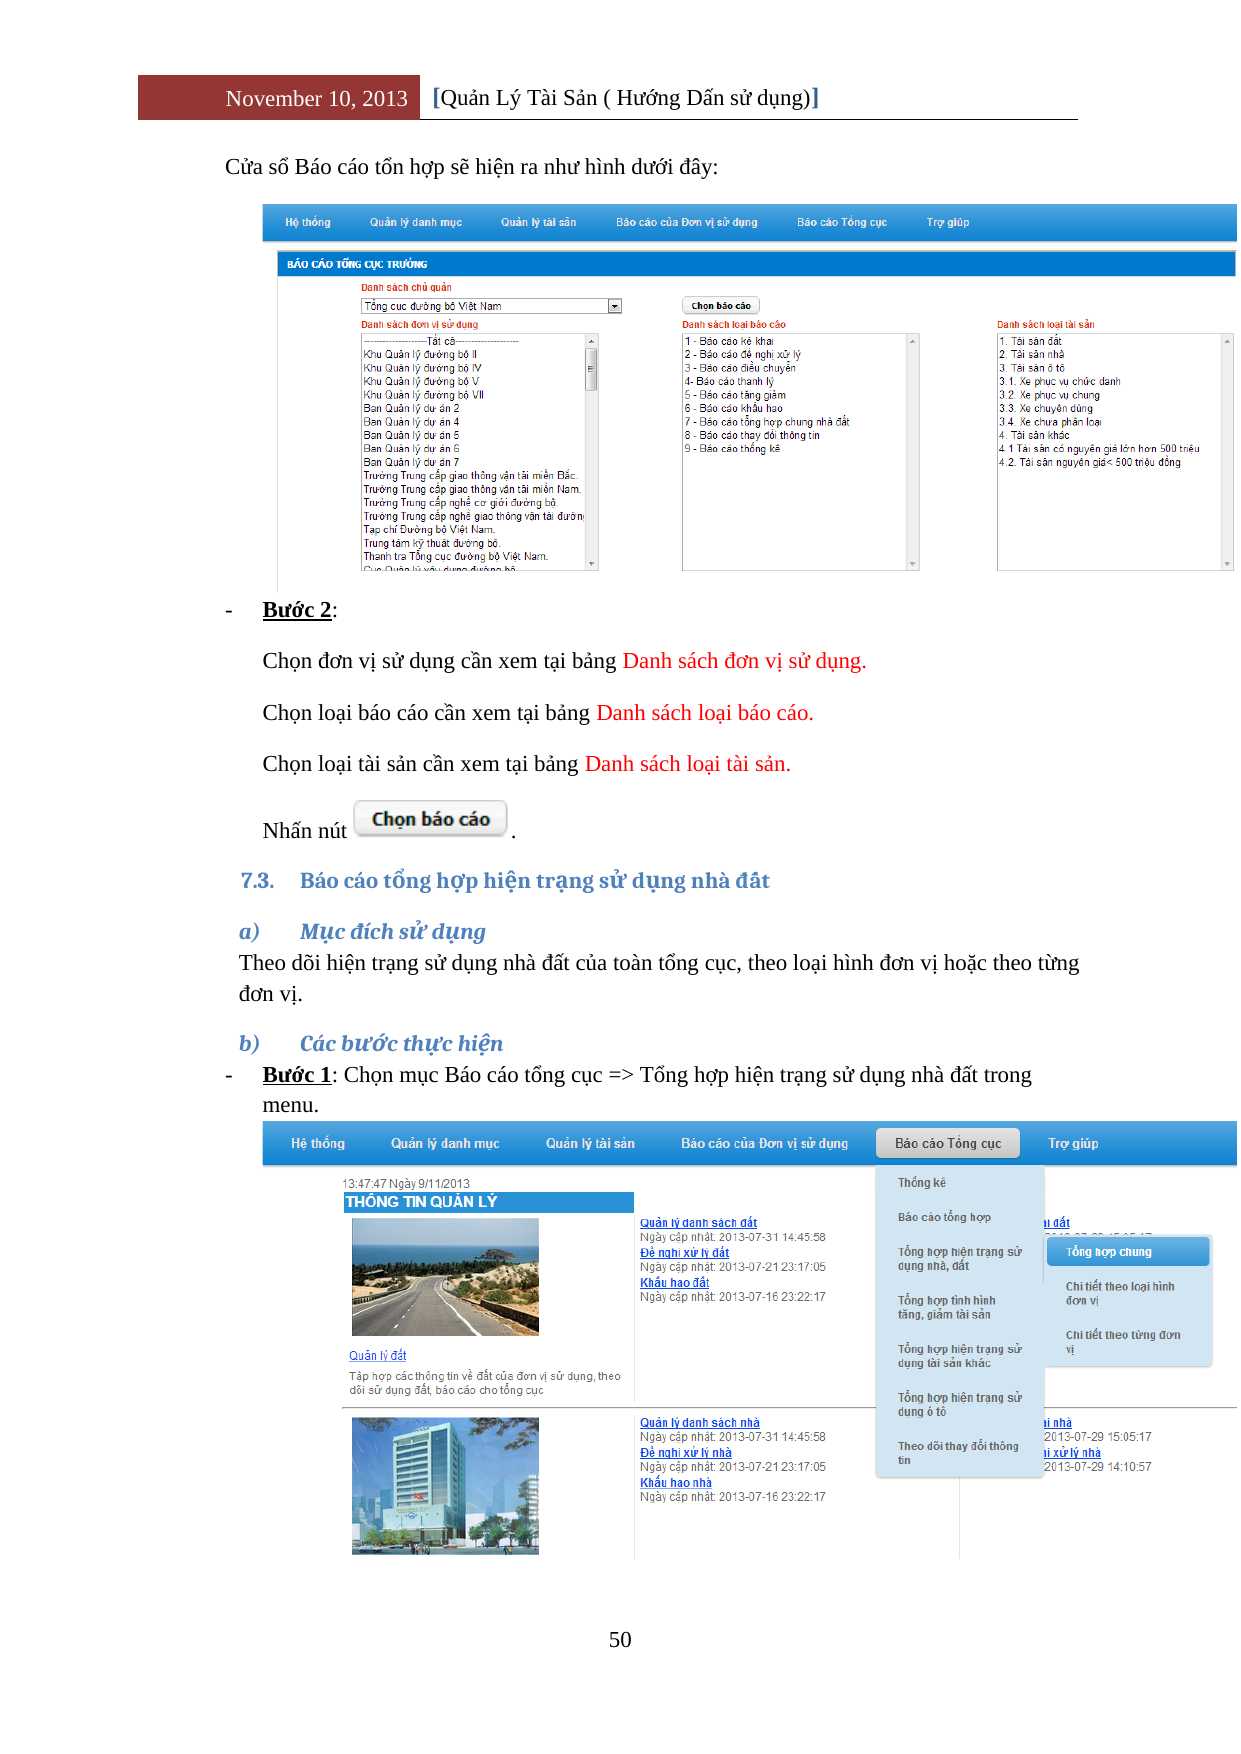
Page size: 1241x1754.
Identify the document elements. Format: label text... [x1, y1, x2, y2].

text Chọn loại tài sản cần xem tại bảng Danh sách loại tài sản. [187, 749, 1090, 776]
text Cửa sổ Báo cáo tổn hợp sẽ hiện ra như hình dưới đây: [225, 153, 1090, 180]
subtitle Báo cáo tổng hợp hiện trạng sử dụng nhà đất [241, 868, 1090, 894]
picture [352, 800, 511, 839]
list Bước 2: [225, 596, 1090, 623]
text Chọn đơn vị sử dụng cần xem tại bảng Danh sách đơn vị sử dụng. [187, 647, 1090, 674]
subtitle Mục đích sử dụng [239, 919, 1090, 946]
text Nhấn nút . [187, 801, 1090, 843]
text Theo dõi hiện trạng sử dụng nhà đất của toàn tổng cục, theo loại hình đơn vị hoặc theo từng đơn vị. [239, 949, 1090, 1006]
subtitle Các bước thực hiện [239, 1031, 1090, 1057]
picture [262, 1121, 1237, 1559]
list Bước 1: Chọn mục Báo cáo tổng cục => Tổng hợp hiện trạng sử dụng nhà đất trong menu. [225, 1061, 1090, 1117]
picture [262, 204, 1237, 593]
text Chọn loại báo cáo cần xem tại bảng Danh sách loại báo cáo. [187, 698, 1090, 725]
